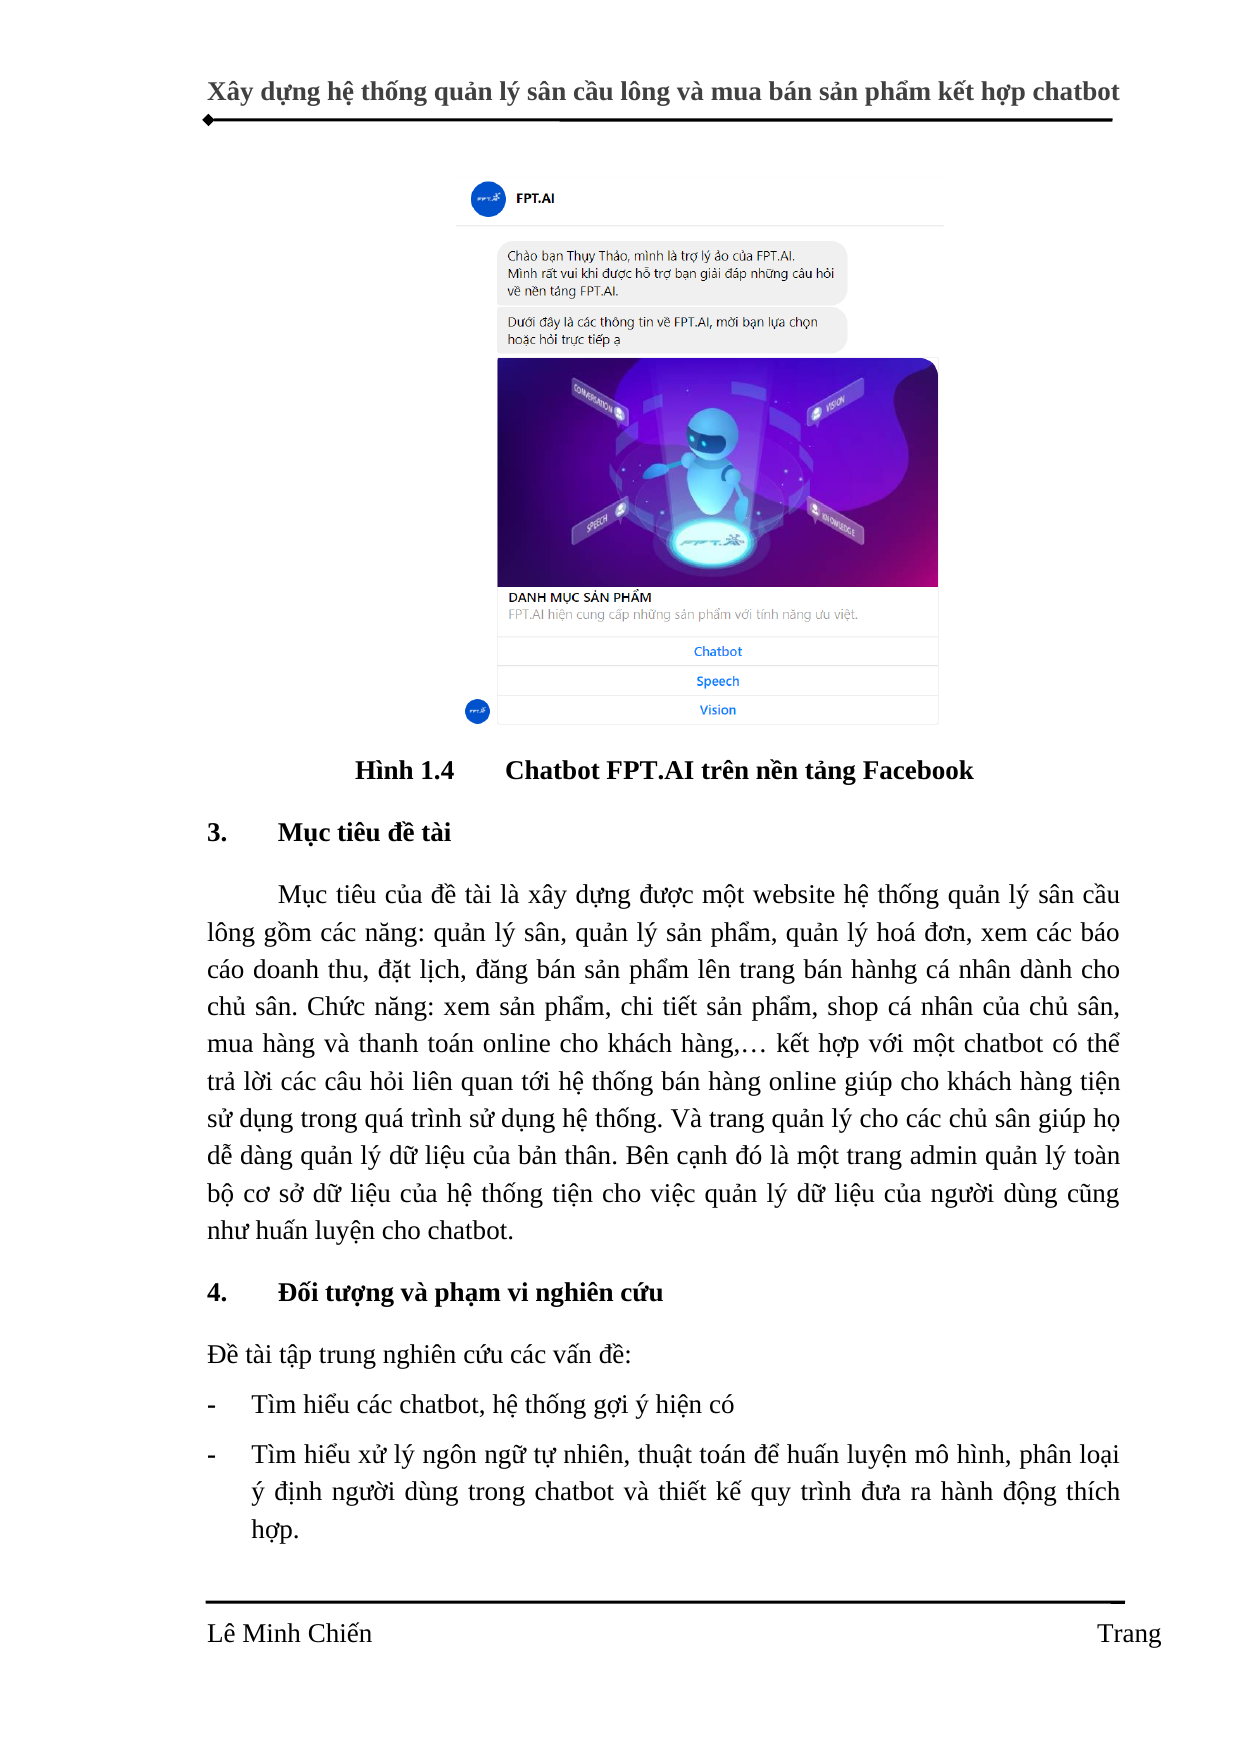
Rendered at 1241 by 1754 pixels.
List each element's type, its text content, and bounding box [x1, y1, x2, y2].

text Mục tiêu của đề tài là xây dựng được một website hệ thống quản lý sân cầu lông gồm các năng: quản lý sân, quản lý sản phẩm, quản lý hoá đơn, xem các báo cáo doanh thu, đặt lịch, đăng bán sản phẩm lên trang bán hànhg cá nhân dành cho chủ sân. Chức năng: xem sản phẩm, chi tiết sản phẩm, shop cá nhân của chủ sân, mua hàng và thanh toán online cho khách hàng,… kết hợp với một chatbot có thể trả lời các câu hỏi liên quan tới hệ thống bán hàng online giúp cho khách hàng tiện sử dụng trong quá trình sử dụng hệ thống. Và trang quản lý cho các chủ sân giúp họ dễ dàng quản lý dữ liệu của bản thân. Bên cạnh đó là một trang admin quản lý toàn bộ cơ sở dữ liệu của hệ thống tiện cho việc quản lý dữ liệu của người dùng cũng như huấn luyện cho chatbot. [207, 878, 1122, 1245]
picture [456, 177, 944, 736]
list Đối tượng và phạm vi nghiên cứu [207, 1276, 1122, 1307]
text Đề tài tập trung nghiên cứu các vấn đề: [207, 1338, 1122, 1370]
list Tìm hiểu các chatbot, hệ thống gợi ý hiện có [207, 1388, 1122, 1419]
list Mục tiêu đề tài [207, 816, 1122, 847]
list Tìm hiểu xử lý ngôn ngữ tự nhiên, thuật toán để huấn luyện mô hình, phân loại ý định người dùng trong chatbot và thiết kế quy trình đưa ra hành động thích hợp. [207, 1438, 1122, 1544]
text Chatbot FPT.AI trên nền tảng Facebook [207, 754, 1122, 785]
